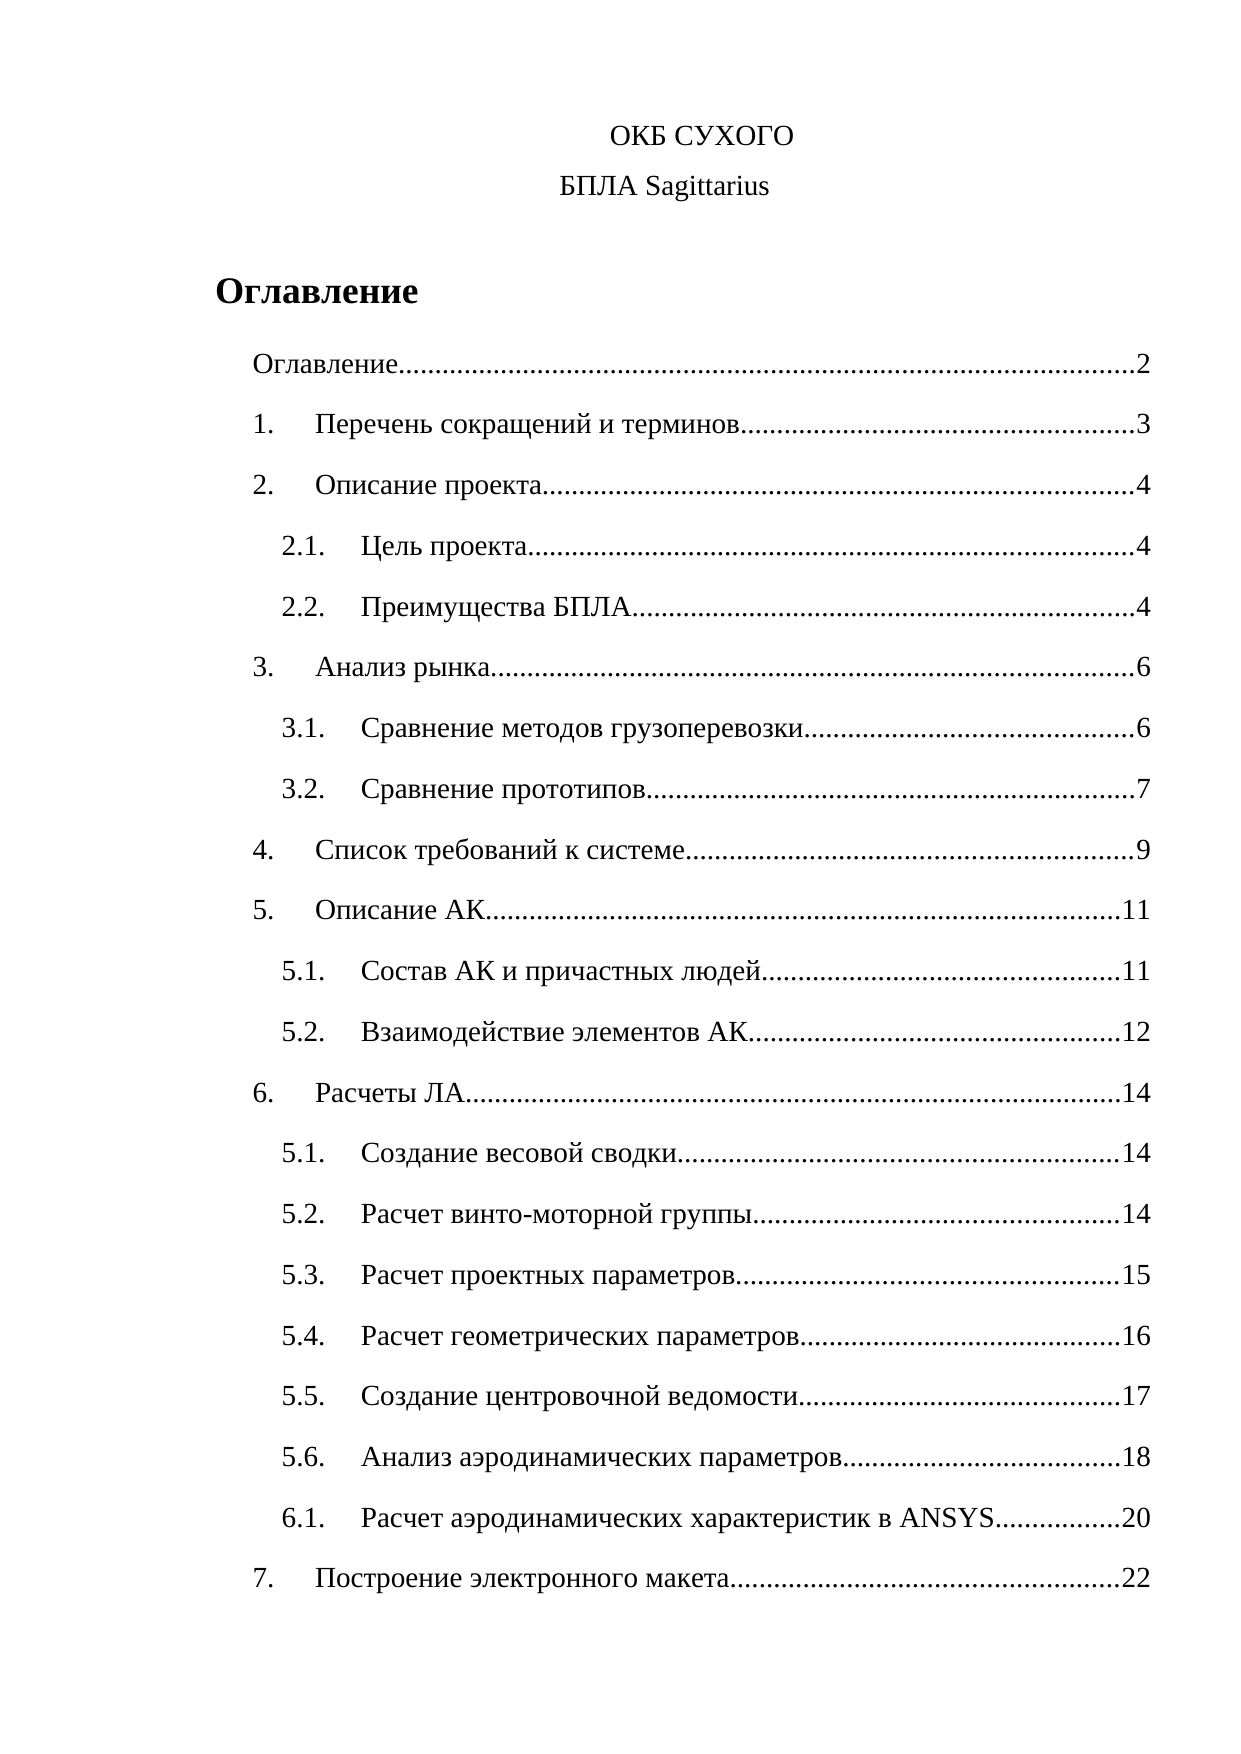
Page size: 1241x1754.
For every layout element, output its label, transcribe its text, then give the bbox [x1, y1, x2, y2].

text ОКБ СУХОГО БПЛА Sagittarius [177, 118, 1152, 202]
